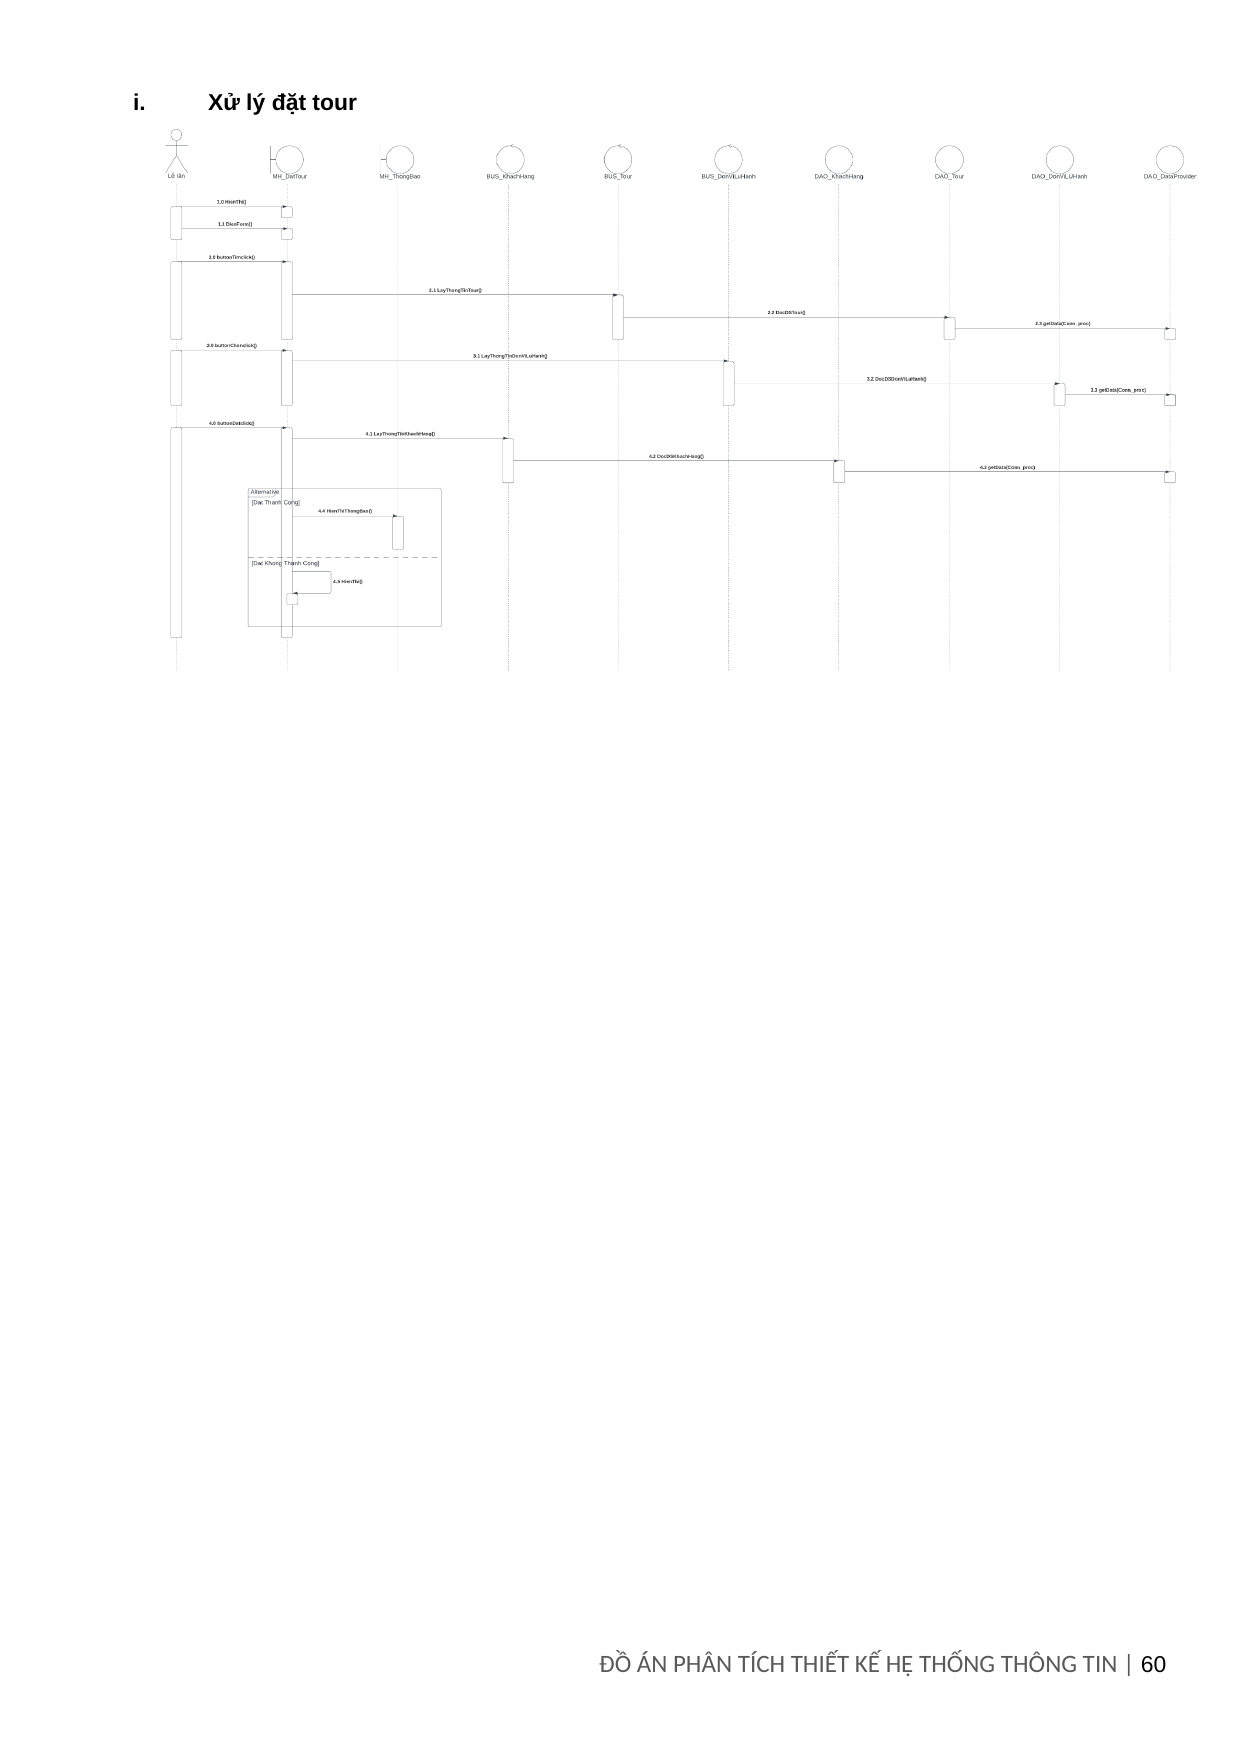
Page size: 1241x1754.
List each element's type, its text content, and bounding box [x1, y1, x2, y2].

picture [132, 118, 1206, 682]
list Xử lý đặt tour [133, 88, 1240, 115]
